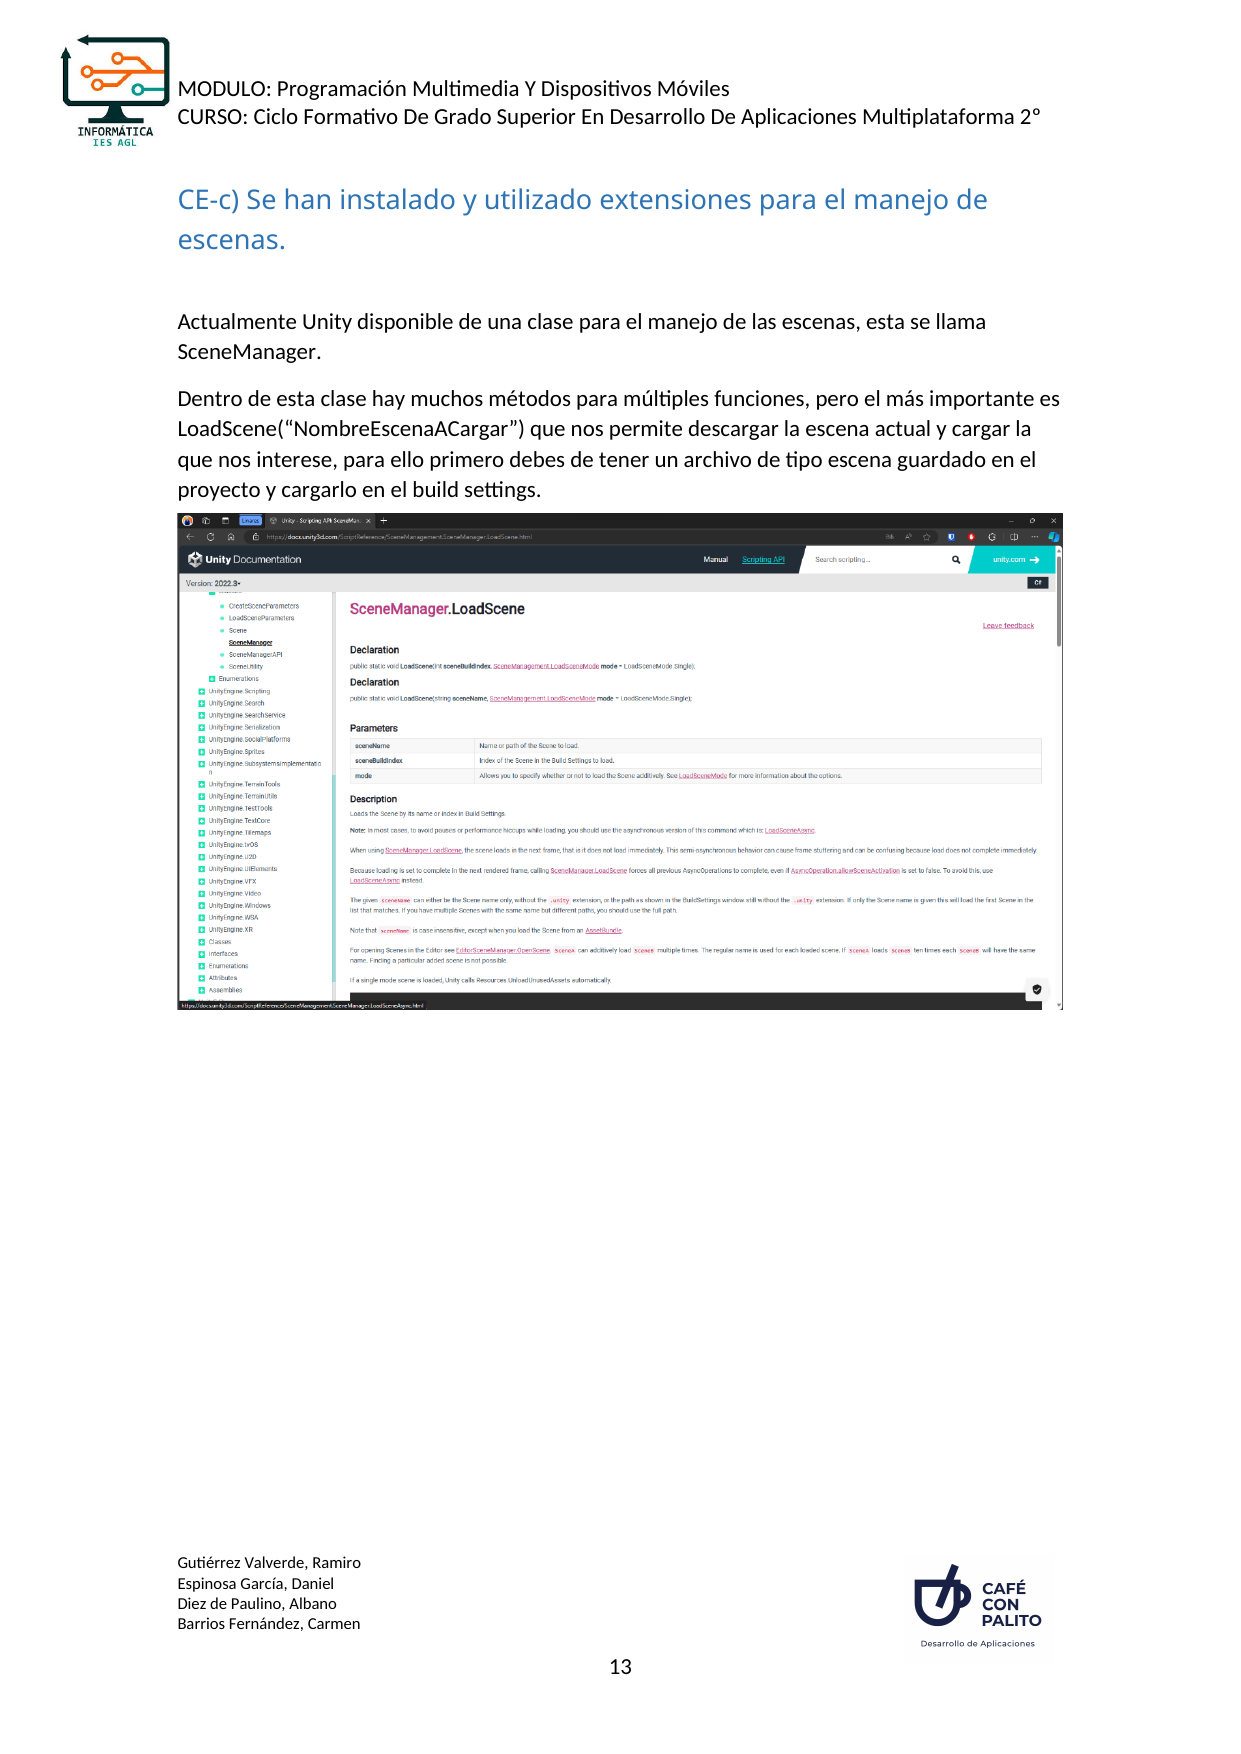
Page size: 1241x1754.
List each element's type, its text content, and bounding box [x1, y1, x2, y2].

picture [54, 26, 177, 149]
picture [177, 513, 1063, 1010]
picture [904, 1554, 1055, 1664]
subtitle CE-c) Se han instalado y utilizado extensiones para el manejo de escenas. [177, 181, 1063, 257]
text Actualmente Unity disponible de una clase para el manejo de las escenas, esta se llama SceneManager. [177, 307, 1063, 365]
text Dentro de esta clase hay muchos métodos para múltiples funciones, pero el más importante es LoadScene(“NombreEscenaACargar”) que nos permite descargar la escena actual y cargar la que nos interese, para ello primero debes de tener un archivo de tipo escena guardado en el proyecto y cargarlo en el build settings. [177, 384, 1063, 503]
